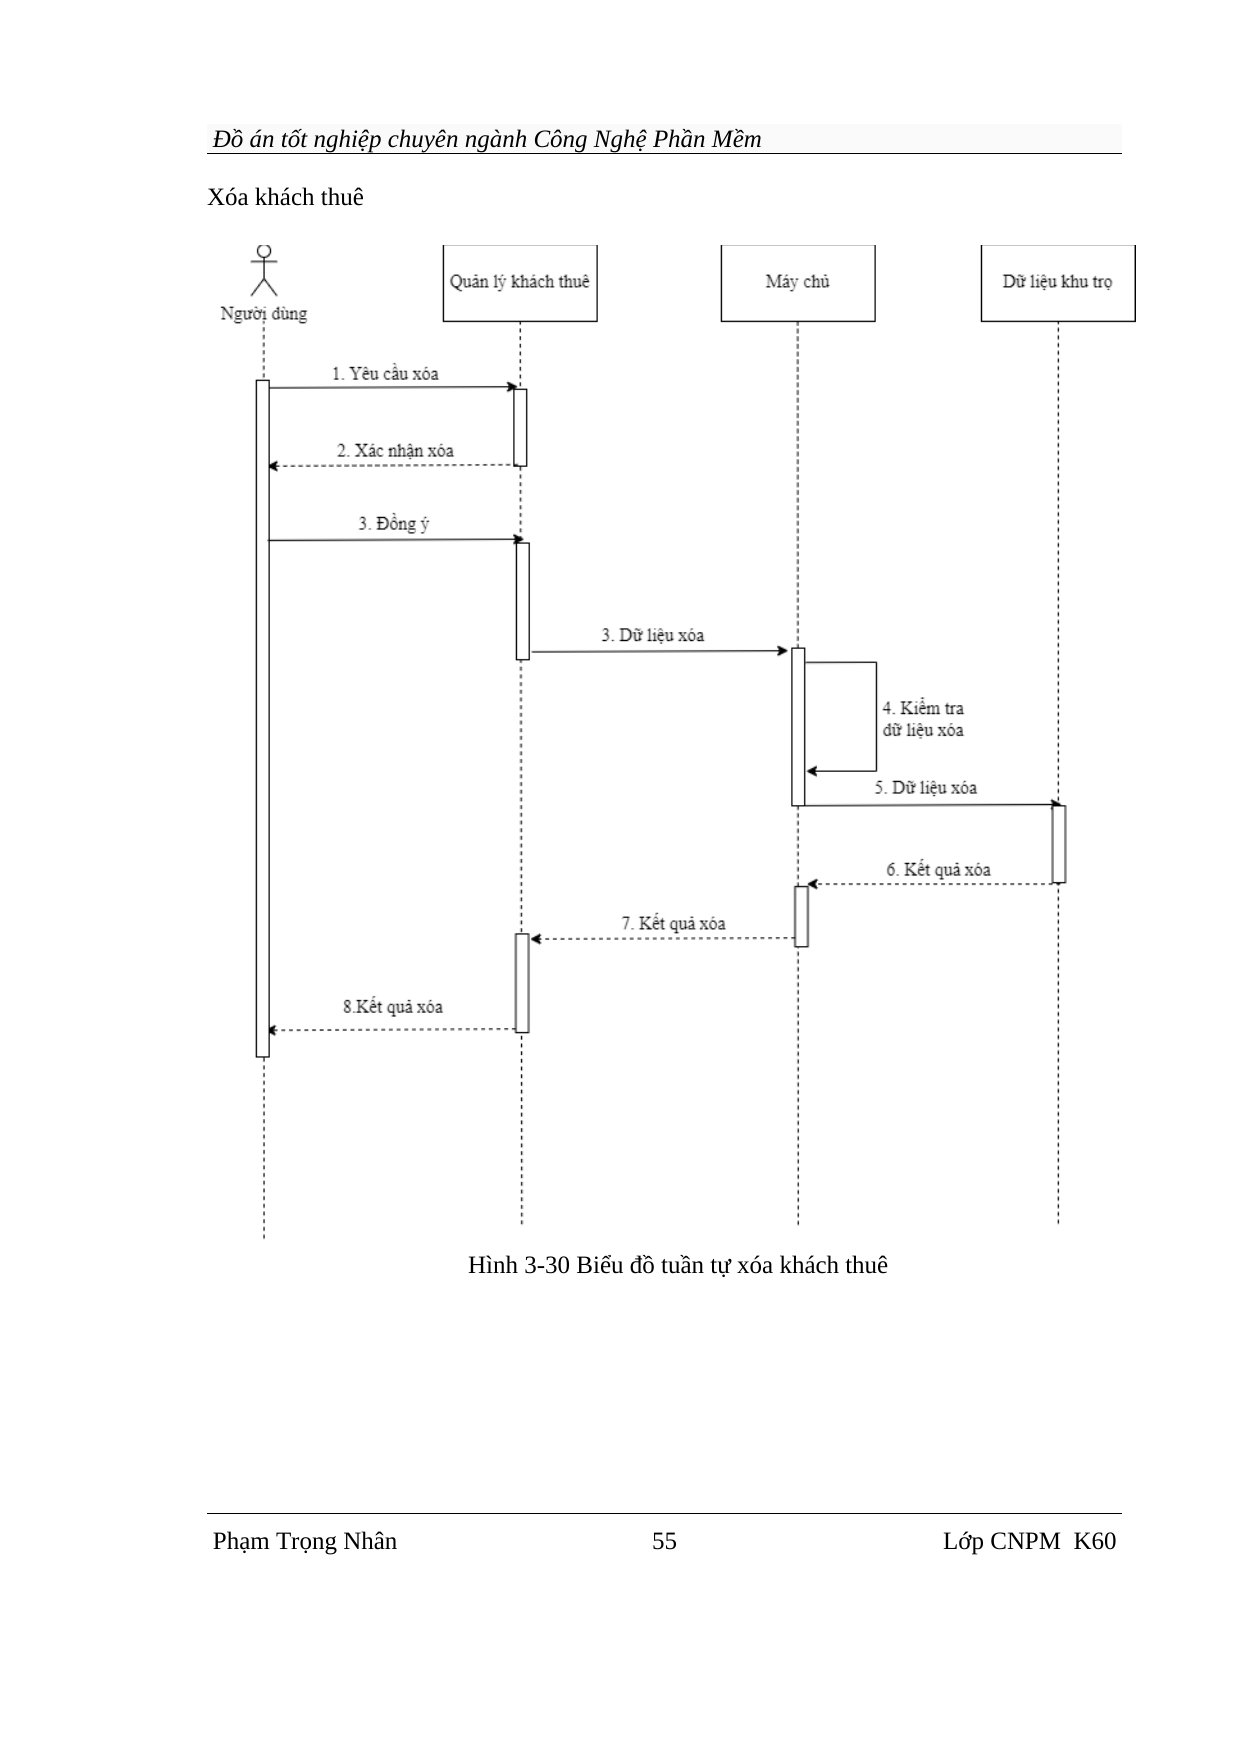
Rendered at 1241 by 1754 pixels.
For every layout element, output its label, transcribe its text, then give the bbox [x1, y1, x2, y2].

text Xóa khách thuê [207, 182, 1122, 211]
picture [220, 245, 1136, 1241]
